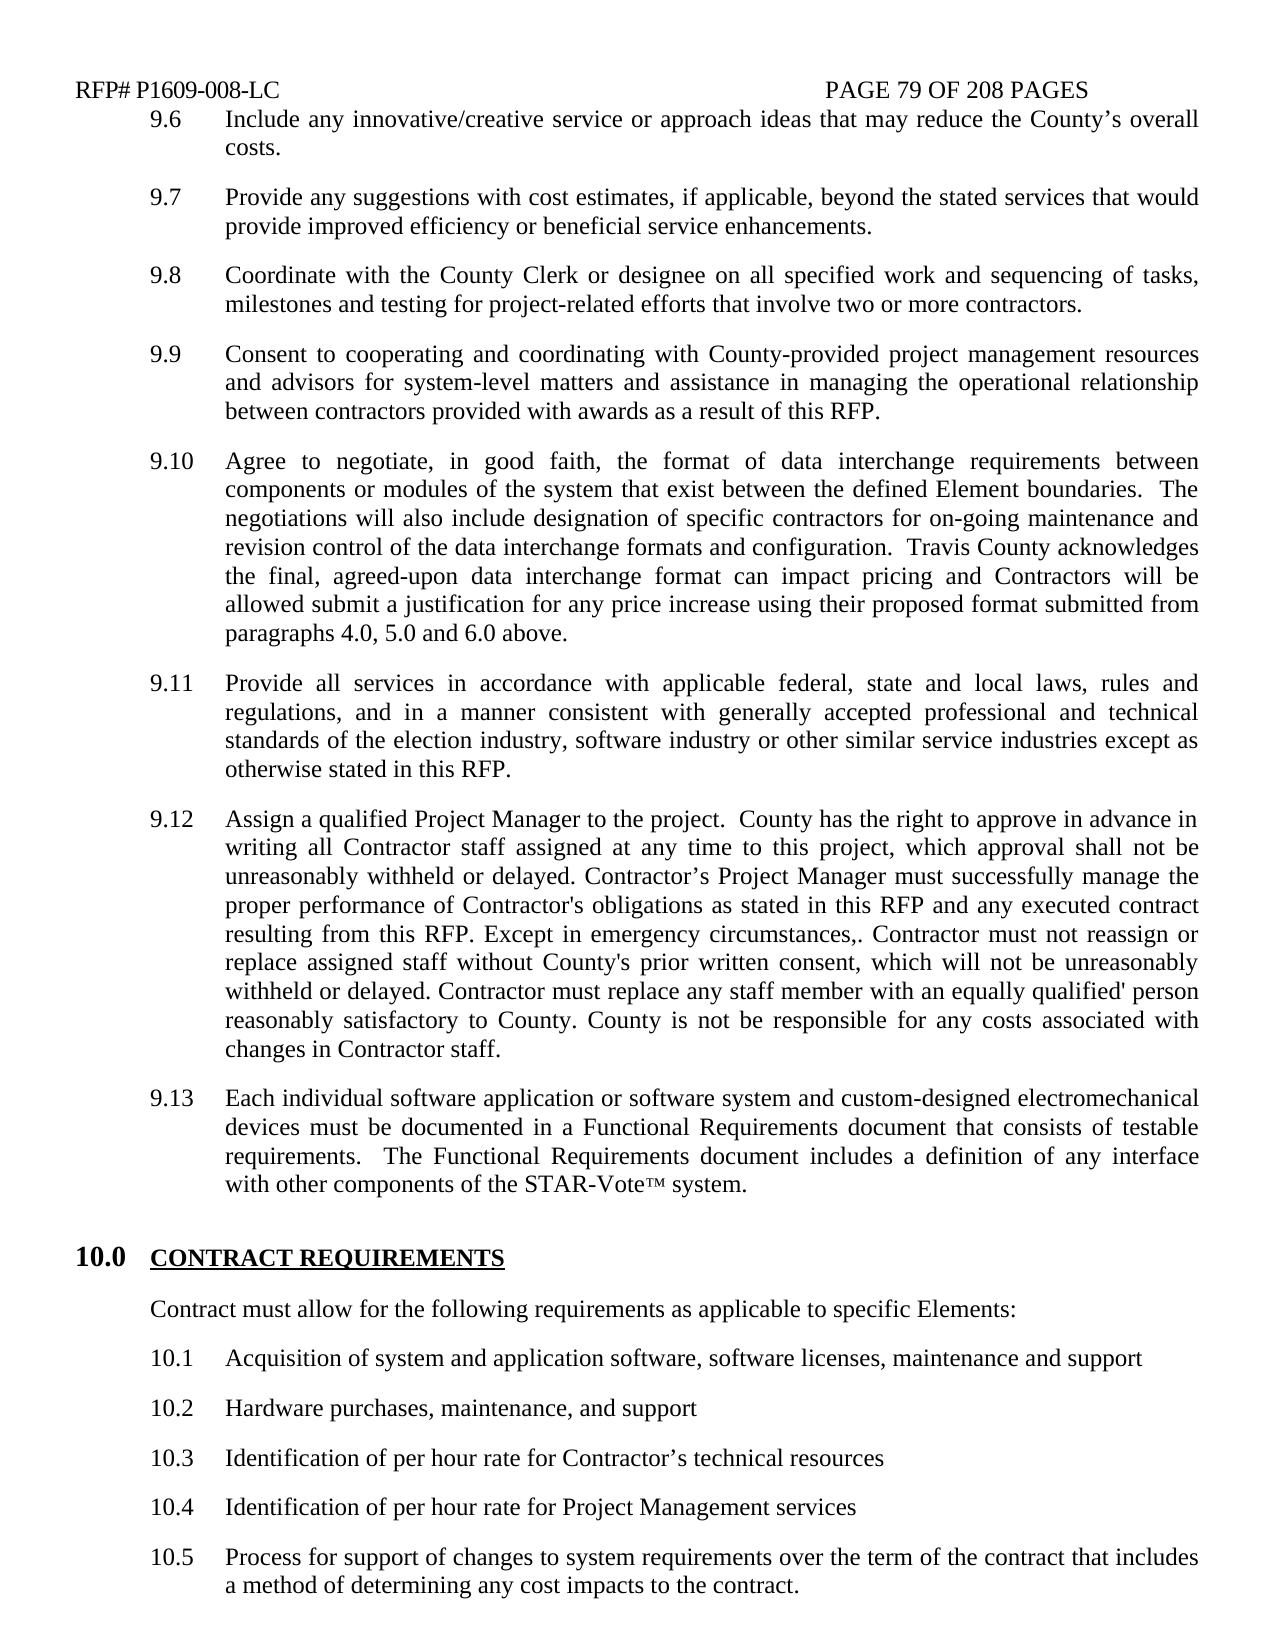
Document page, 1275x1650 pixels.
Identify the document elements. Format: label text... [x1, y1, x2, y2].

list Agree to negotiate, in good faith, the format of data interchange requirements between components or modules of the system that exist between the defined Element boundaries. The negotiations will also include designation of specific contractors for on-going maintenance and revision control of the data interchange formats and configuration. Travis County acknowledges the final, agreed-upon data interchange format can impact pricing and Contractors will be allowed submit a justification for any price increase using their proposed format submitted from paragraphs 4.0, 5.0 and 6.0 above. [150, 446, 1200, 647]
list Hardware purchases, maintenance, and support [150, 1393, 1200, 1422]
list CONTRACT REQUIREMENTS [75, 1239, 1200, 1273]
list Provide all services in accordance with applicable federal, state and local laws, rules and regulations, and in a manner consistent with generally accepted professional and technical standards of the election industry, software industry or other similar service industries except as otherwise stated in this RFP. [150, 668, 1200, 783]
list Consent to cooperating and coordinating with County-provided project management resources and advisors for system-level matters and assistance in managing the operational relationship between contractors provided with awards as a result of this RFP. [150, 339, 1200, 425]
list Provide any suggestions with cost estimates, if applicable, beyond the stated services that would provide improved efficiency or beneficial service enhancements. [150, 182, 1200, 239]
list Acquisition of system and application software, software licenses, maintenance and support [150, 1343, 1200, 1372]
list Include any innovative/creative service or approach ideas that may reduce the County’s overall costs. [150, 104, 1200, 161]
list Assign a qualified Project Manager to the project. County has the right to approve in advance in writing all Contractor staff assigned at any time to this project, which approval shall not be unreasonably withheld or delayed. Contractor’s Project Manager must successfully manage the proper performance of Contractor's obligations as stated in this RFP and any executed contract resulting from this RFP. Except in emergency circumstances,. Contractor must not reassign or replace assigned staff without County's prior written consent, which will not be unreasonably withheld or delayed. Contractor must replace any staff member with an equally qualified' person reasonably satisfactory to County. County is not be responsible for any costs associated with changes in Contractor staff. [150, 804, 1200, 1062]
list Identification of per hour rate for Contractor’s technical resources [150, 1443, 1200, 1471]
list Each individual software application or software system and custom-designed electromechanical devices must be documented in a Functional Requirements document that consists of testable requirements. The Functional Requirements document includes a definition of any interface with other components of the STAR-Vote™ system. [150, 1083, 1200, 1198]
list Coordinate with the County Clerk or designee on all specified work and sequencing of tasks, milestones and testing for project-related efforts that involve two or more contractors. [150, 260, 1200, 318]
list Process for support of changes to system requirements over the term of the contract that includes a method of determining any cost impacts to the contract. [150, 1542, 1200, 1599]
text Contract must allow for the following requirements as applicable to specific Elements: [150, 1294, 1200, 1323]
list Identification of per hour rate for Project Management services [150, 1492, 1200, 1521]
